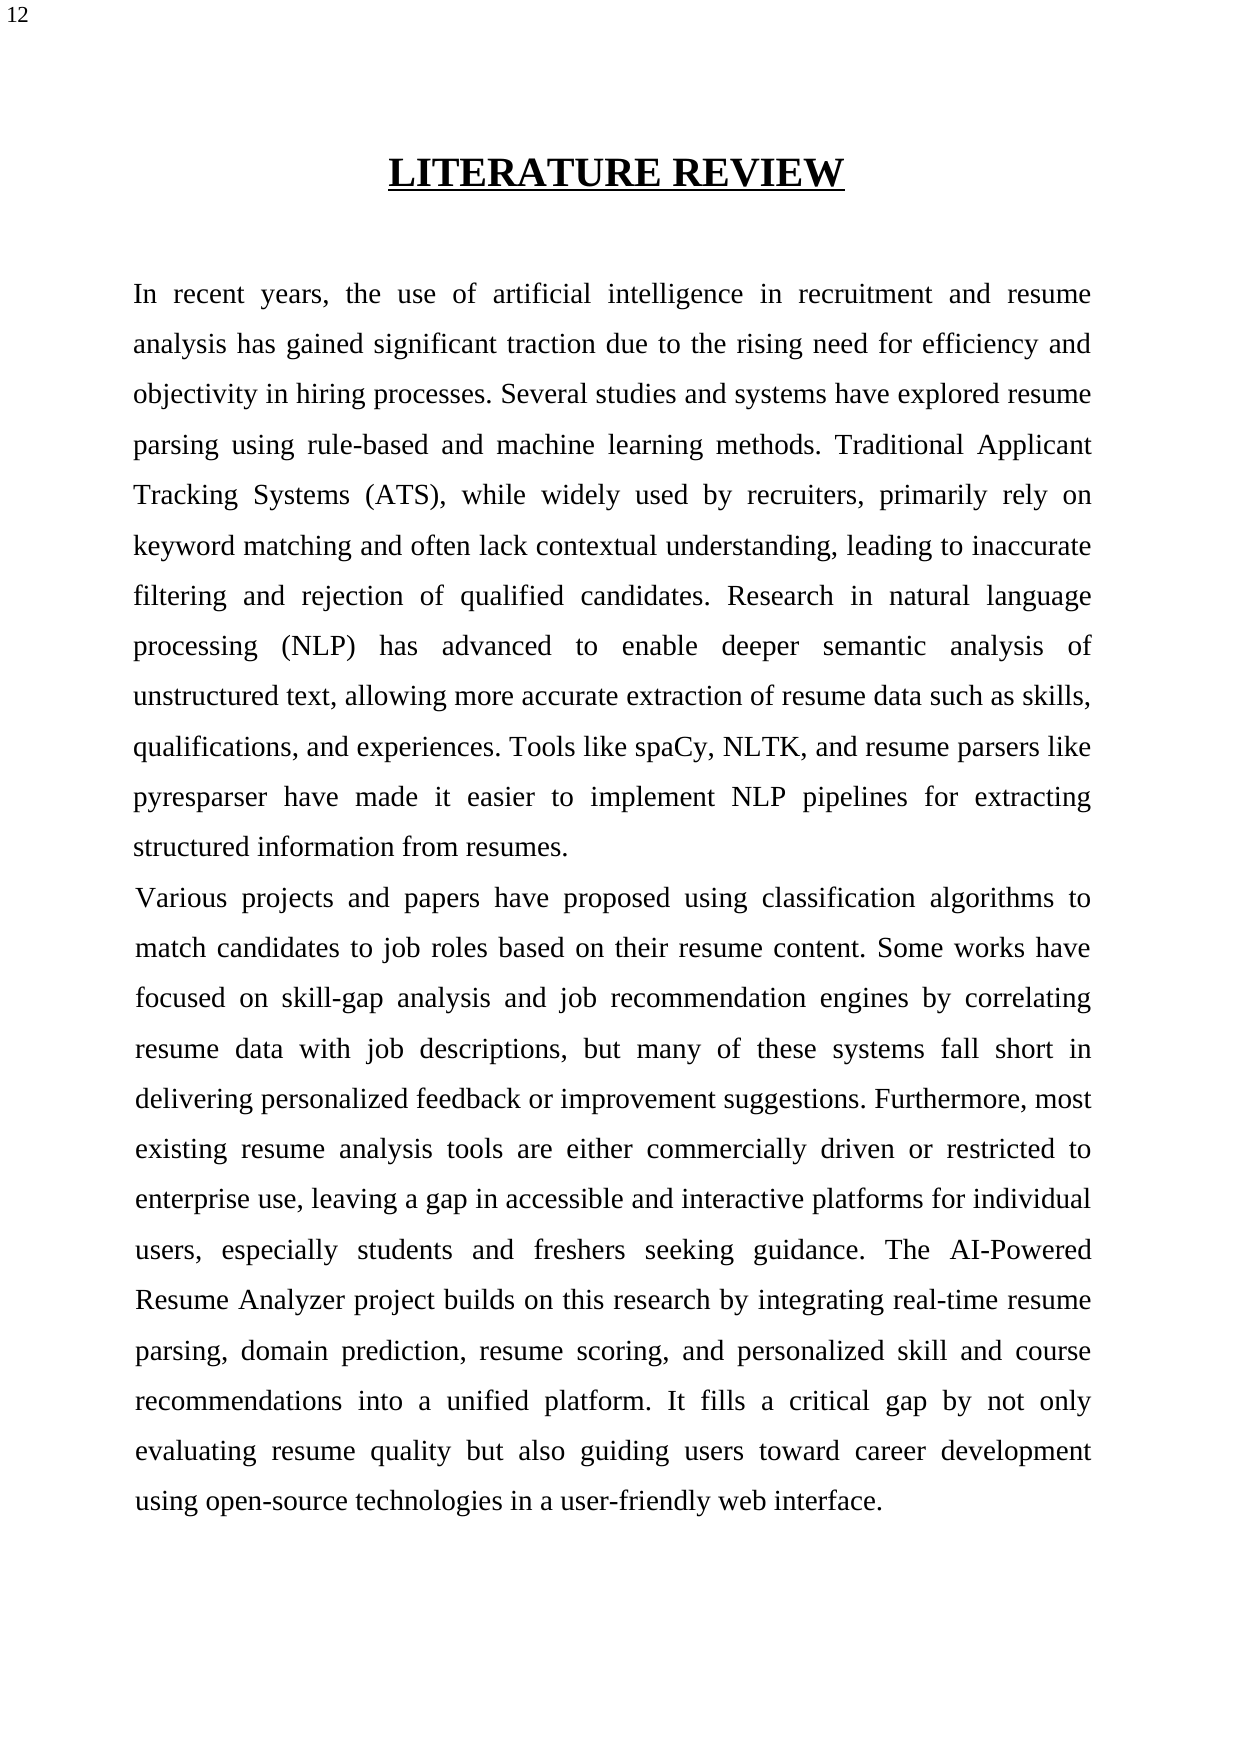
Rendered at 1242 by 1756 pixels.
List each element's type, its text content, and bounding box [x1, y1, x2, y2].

subtitle LITERATURE REVIEW [74, 147, 1159, 195]
text In recent years, the use of artificial intelligence in recruitment and resume analysis has gained significant traction due to the rising need for efficiency and objectivity in hiring processes. Several studies and systems have explored resume parsing using rule-based and machine learning methods. Traditional Applicant Tracking Systems (ATS), while widely used by recruiters, primarily rely on keyword matching and often lack contextual understanding, leading to inaccurate filtering and rejection of qualified candidates. Research in natural language processing (NLP) has advanced to enable deeper semantic analysis of unstructured text, allowing more accurate extraction of resume data such as skills, qualifications, and experiences. Tools like spaCy, NLTK, and resume parsers like pyresparser have made it easier to implement NLP pipelines for extracting structured information from resumes. [133, 276, 1093, 863]
text Various projects and papers have proposed using classification algorithms to match candidates to job roles based on their resume content. Some works have focused on skill-gap analysis and job recommendation engines by correlating resume data with job descriptions, but many of these systems fall short in delivering personalized feedback or improvement suggestions. Furthermore, most existing resume analysis tools are either commercially driven or restricted to enterprise use, leaving a gap in accessible and interactive platforms for individual users, especially students and freshers seeking guidance. The AI-Powered Resume Analyzer project builds on this research by integrating real-time resume parsing, domain prediction, resume scoring, and personalized skill and course recommendations into a unified platform. It fills a critical gap by not only evaluating resume quality but also guiding users toward career development using open-source technologies in a user-friendly web interface. [135, 880, 1093, 1517]
